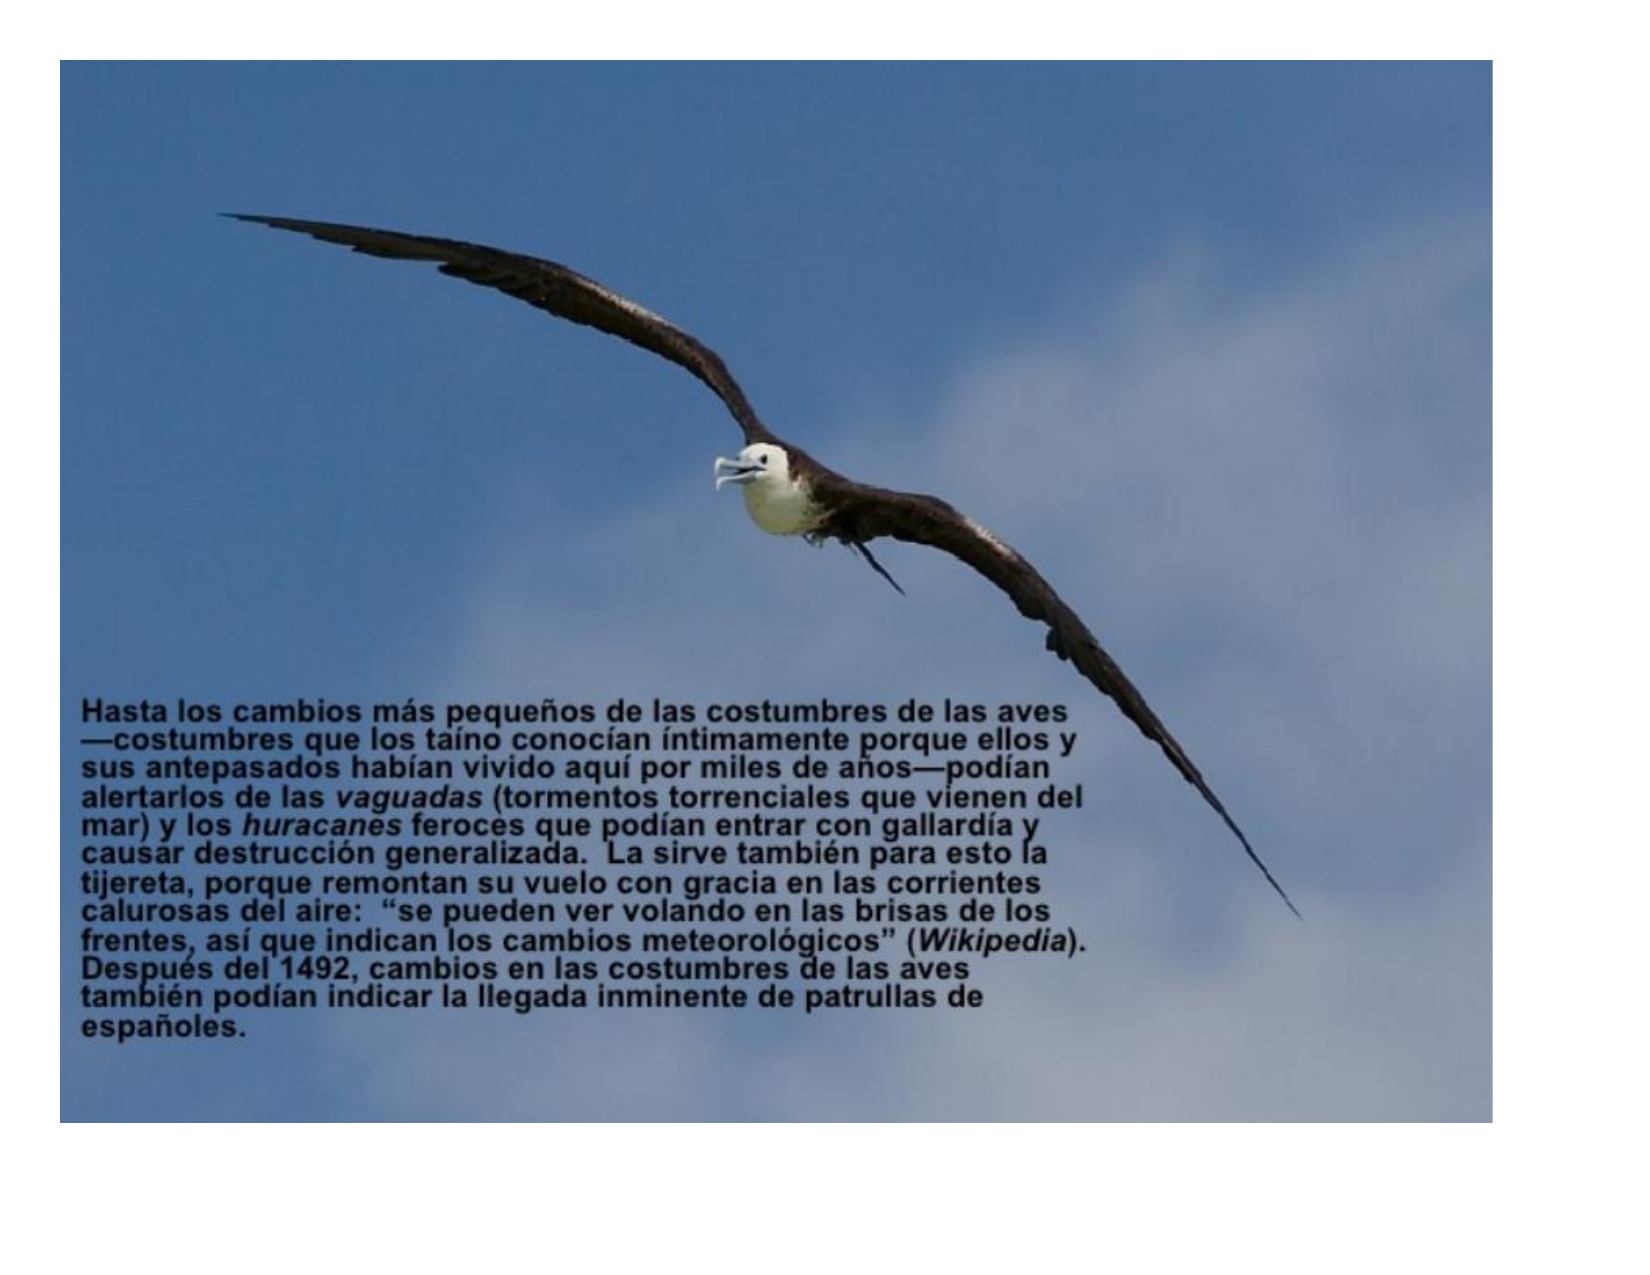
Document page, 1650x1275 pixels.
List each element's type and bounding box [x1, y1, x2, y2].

picture [60, 60, 1493, 1123]
